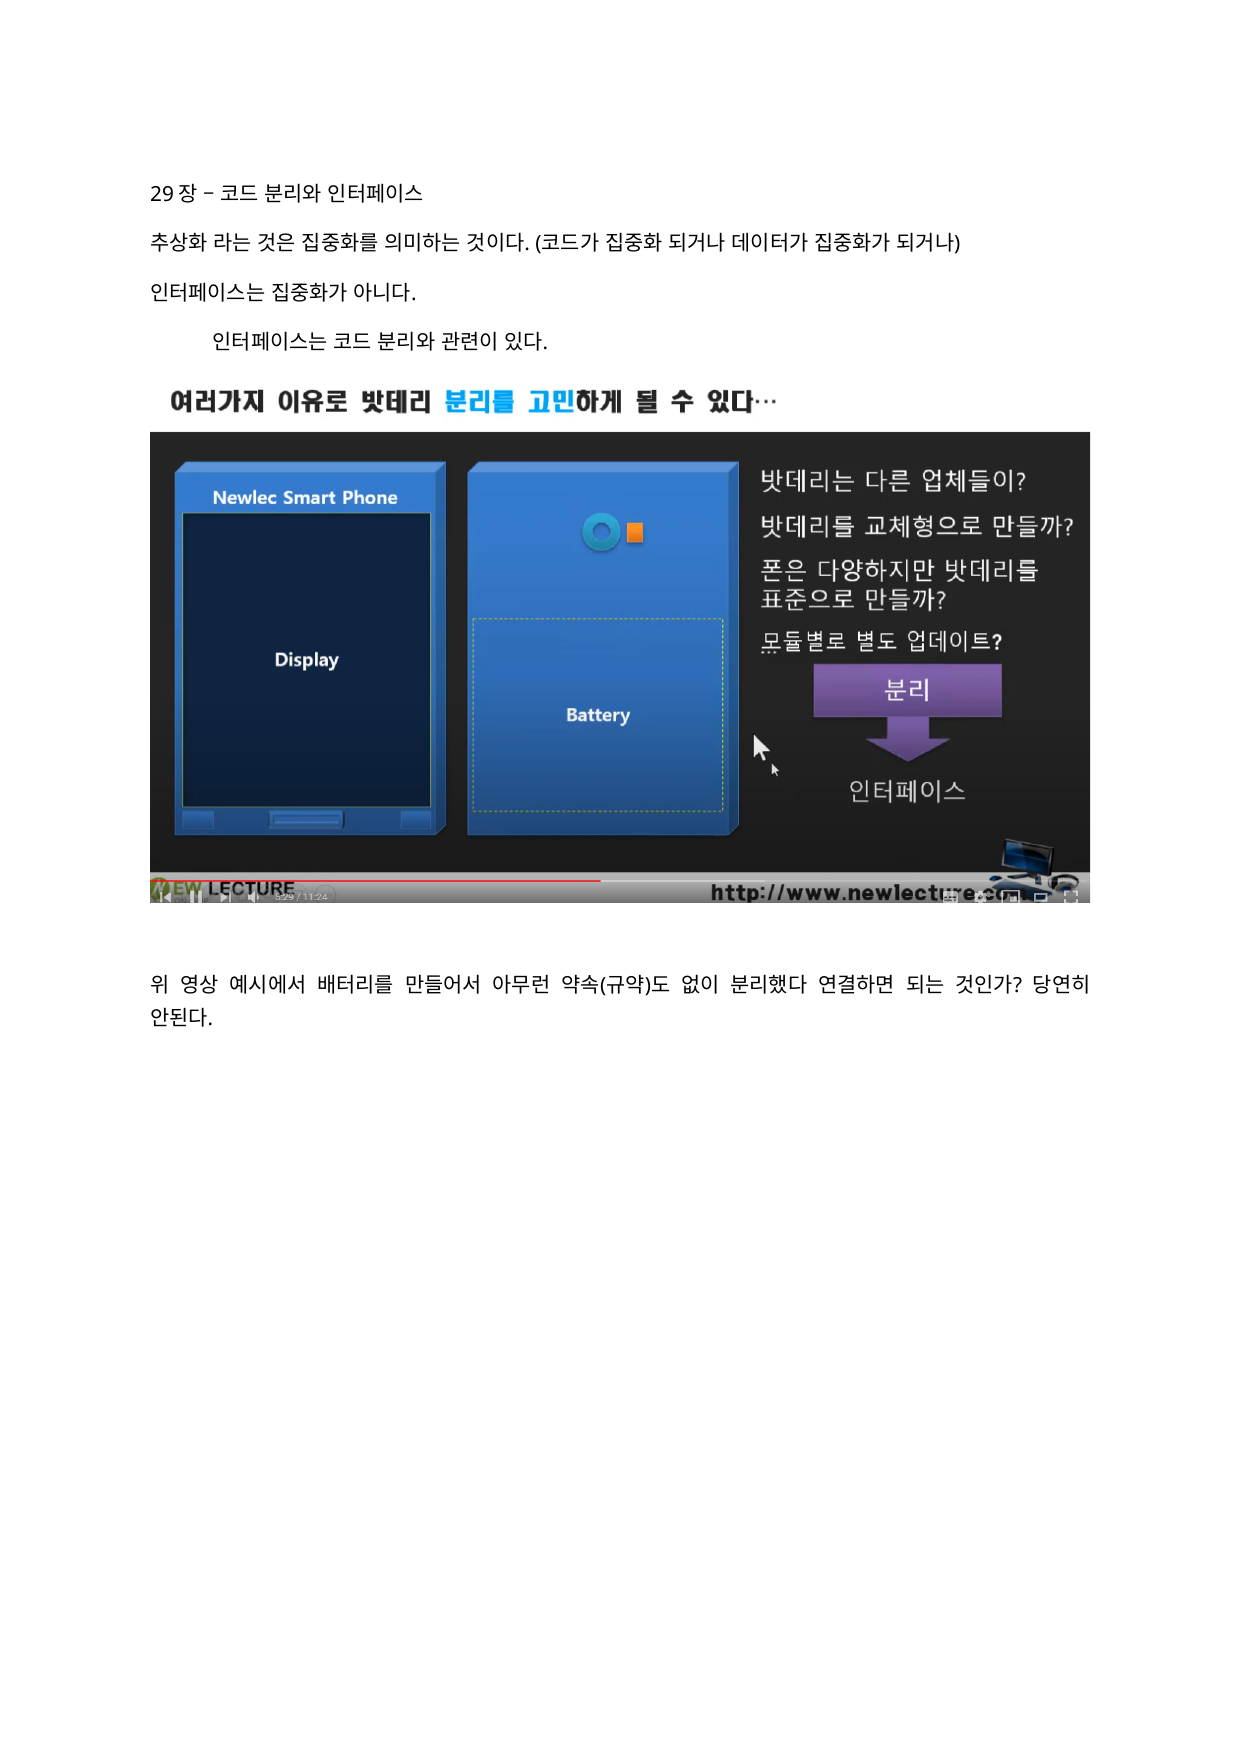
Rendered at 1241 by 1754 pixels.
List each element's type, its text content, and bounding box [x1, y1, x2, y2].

text 추상화 라는 것은 집중화를 의미하는 것이다. (코드가 집중화 되거나 데이터가 집중화가 되거나) [150, 227, 1090, 257]
subtitle 인터페이스는 코드 분리와 관련이 있다. [212, 325, 1090, 356]
subtitle 29장 – 코드 분리와 인터페이스 [150, 177, 1090, 207]
text 인터페이스는 집중화가 아니다. [150, 276, 1090, 306]
text 위 영상 예시에서 배터리를 만들어서 아무런 약속(규약)도 없이 분리했다 연결하면 되는 것인가? 당연히 안된다. [150, 969, 1090, 1032]
picture [150, 374, 1091, 903]
